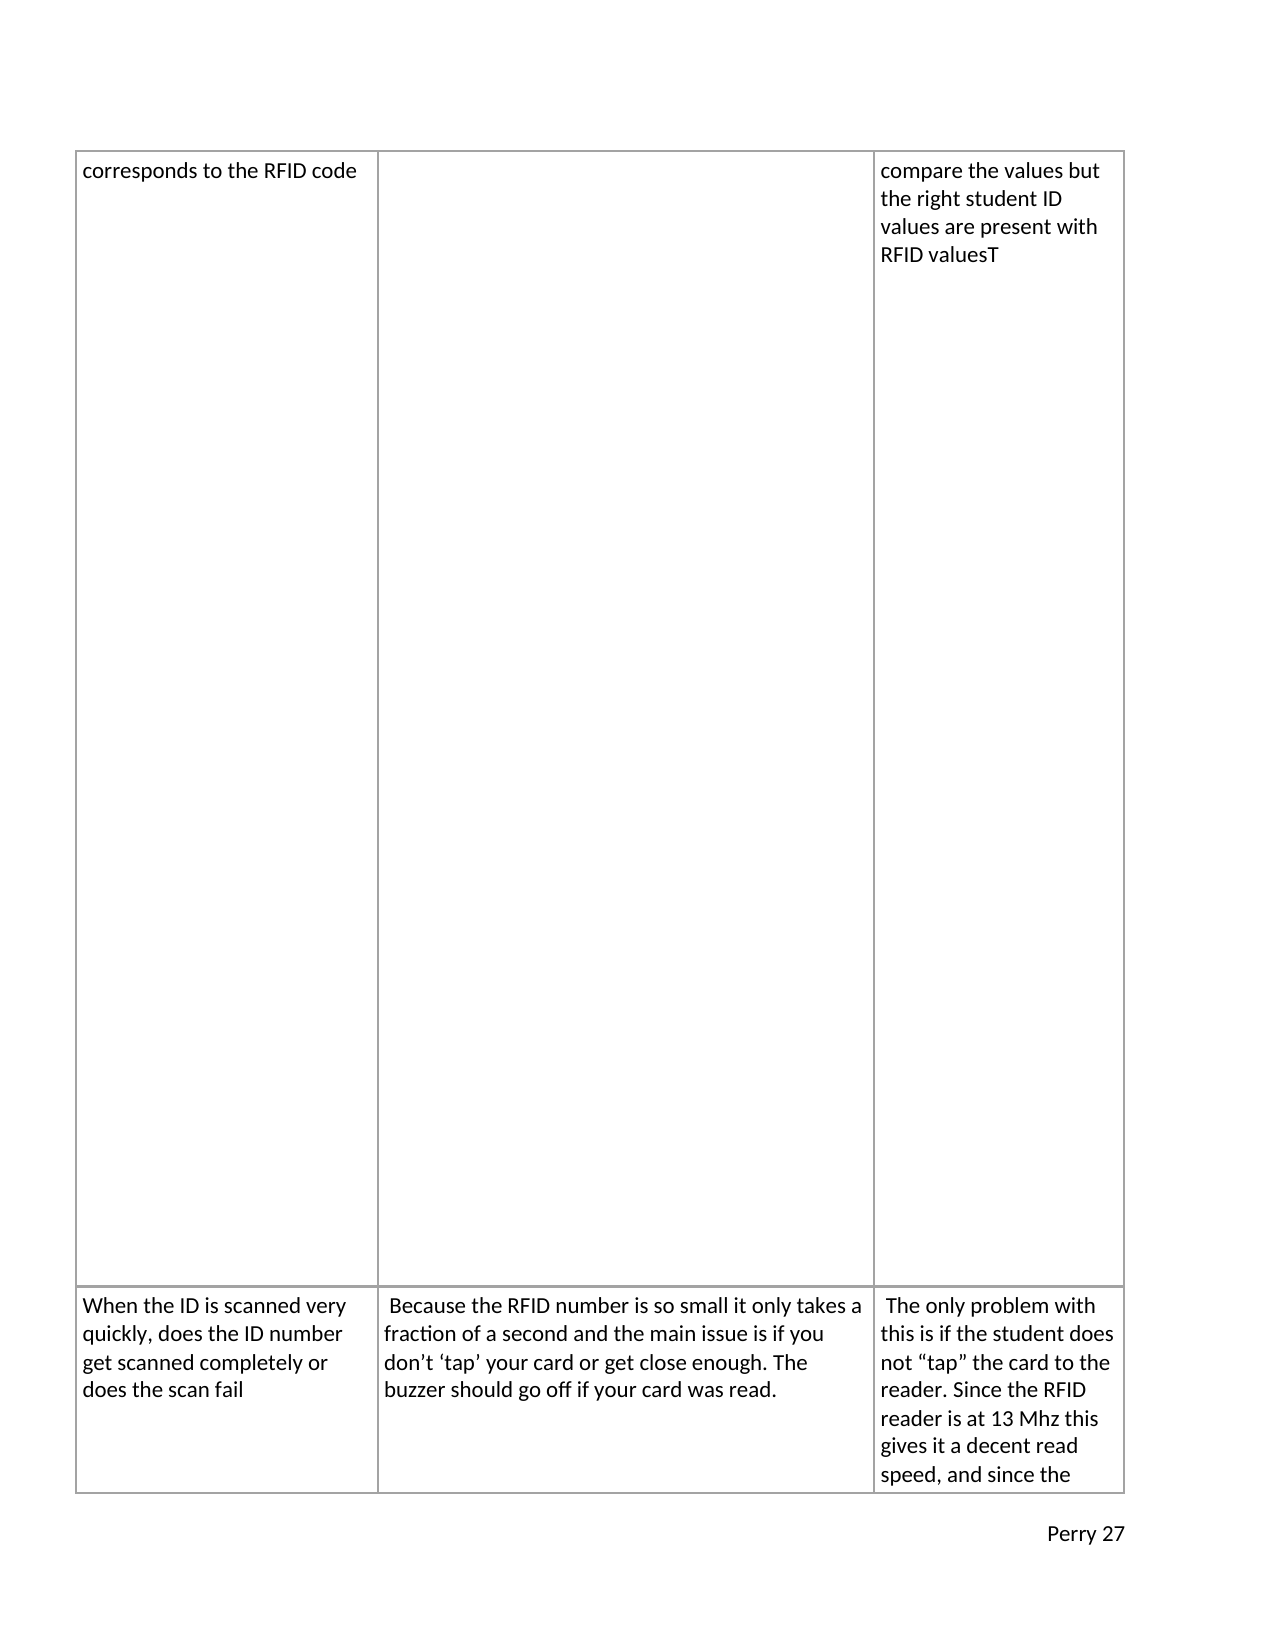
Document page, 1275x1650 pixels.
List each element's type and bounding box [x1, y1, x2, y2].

table_cell [77, 152, 377, 1285]
table_cell [875, 152, 1123, 1285]
table_cell [77, 1288, 377, 1492]
table_cell [379, 1288, 873, 1492]
table_cell [379, 152, 873, 1285]
table_cell [875, 1288, 1123, 1492]
